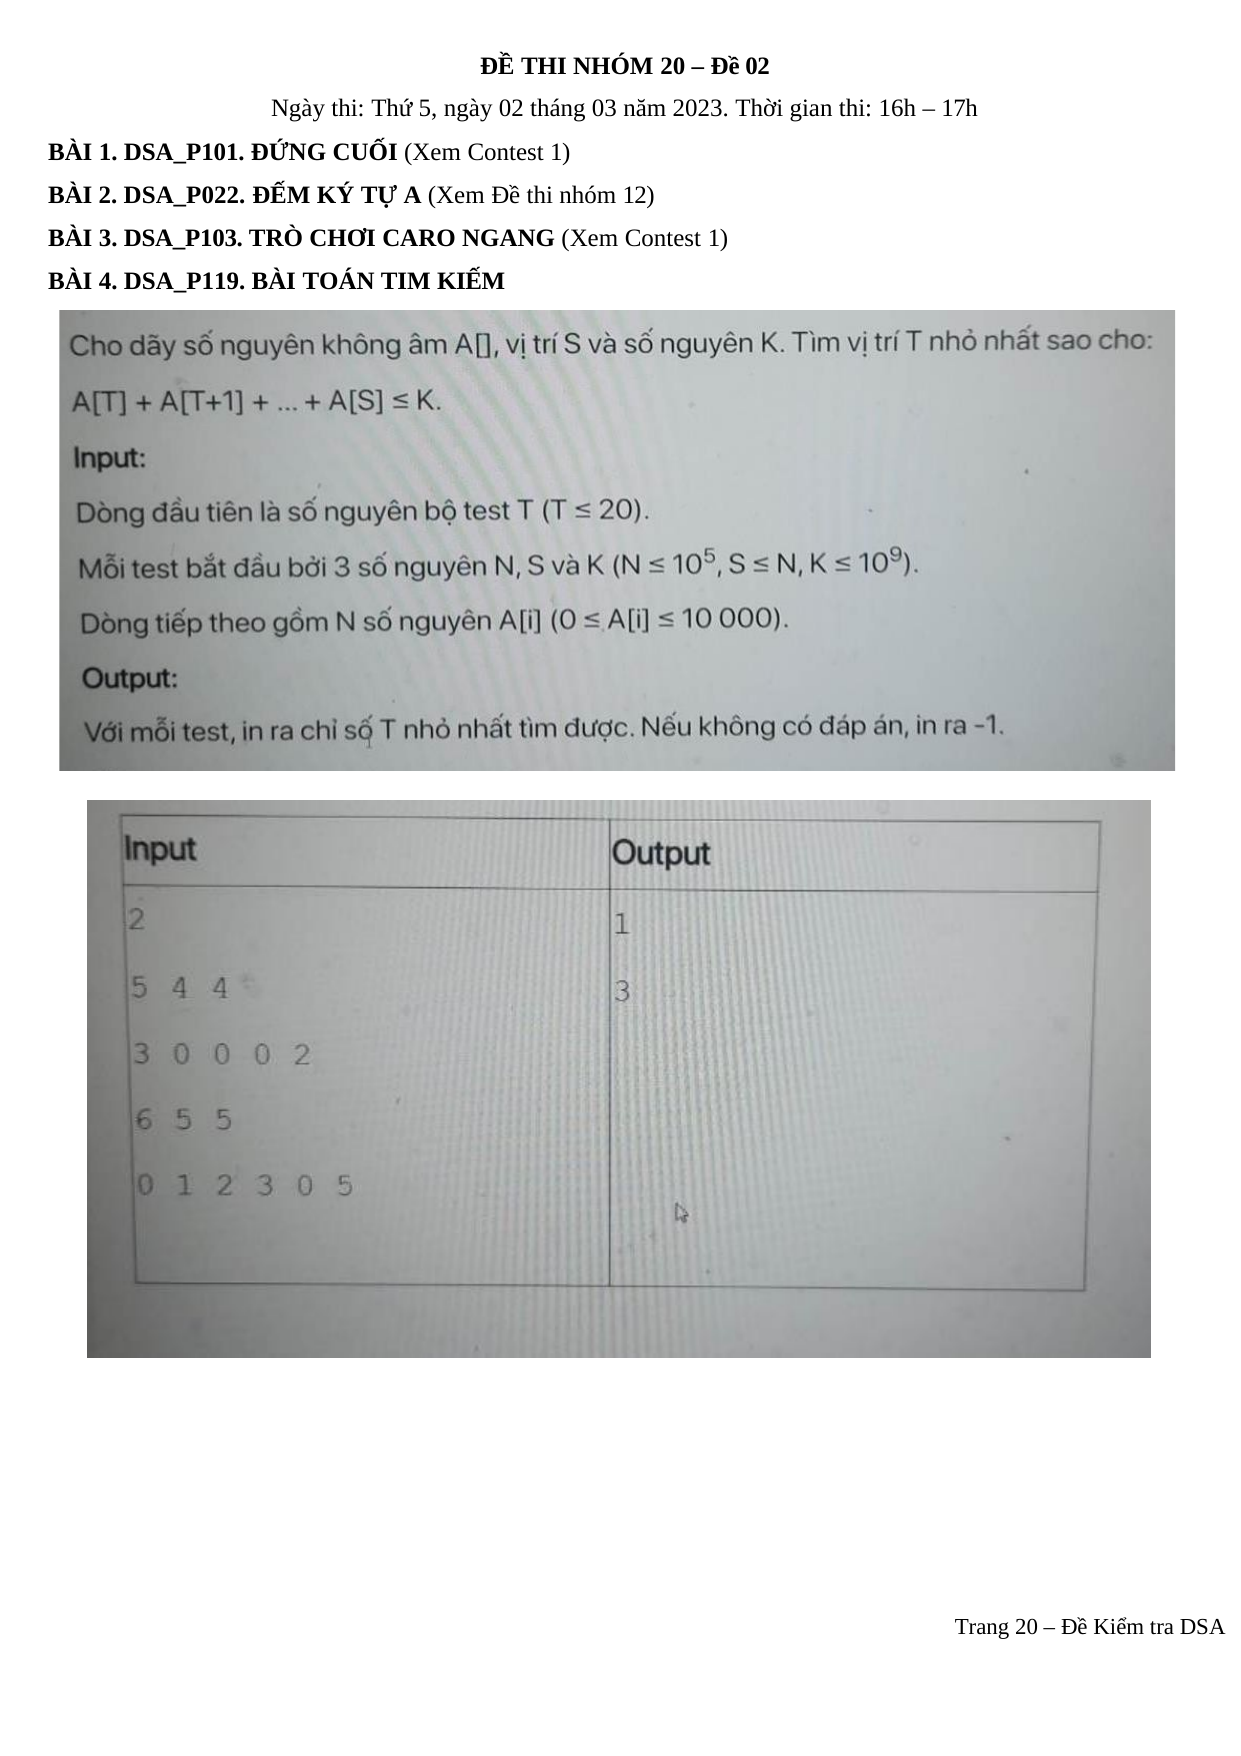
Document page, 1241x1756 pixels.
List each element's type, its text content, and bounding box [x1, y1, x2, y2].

picture [59, 310, 1175, 771]
text BÀI 3. DSA_P103. TRÒ CHƠI CARO NGANG (Xem Contest 1) [48, 223, 1226, 252]
picture [87, 800, 1151, 1358]
subtitle ĐỀ THI NHÓM 20 – Đề 02 [75, 51, 1174, 79]
text BÀI 2. DSA_P022. ĐẾM KÝ TỰ A (Xem Đề thi nhóm 12) [48, 180, 1226, 209]
text BÀI 4. DSA_P119. BÀI TOÁN TIM KIẾM [48, 266, 1226, 295]
text Ngày thi: Thứ 5, ngày 02 tháng 03 năm 2023. Thời gian thi: 16h – 17h [74, 93, 1174, 122]
text BÀI 1. DSA_P101. ĐỨNG CUỐI (Xem Contest 1) [48, 137, 1226, 166]
